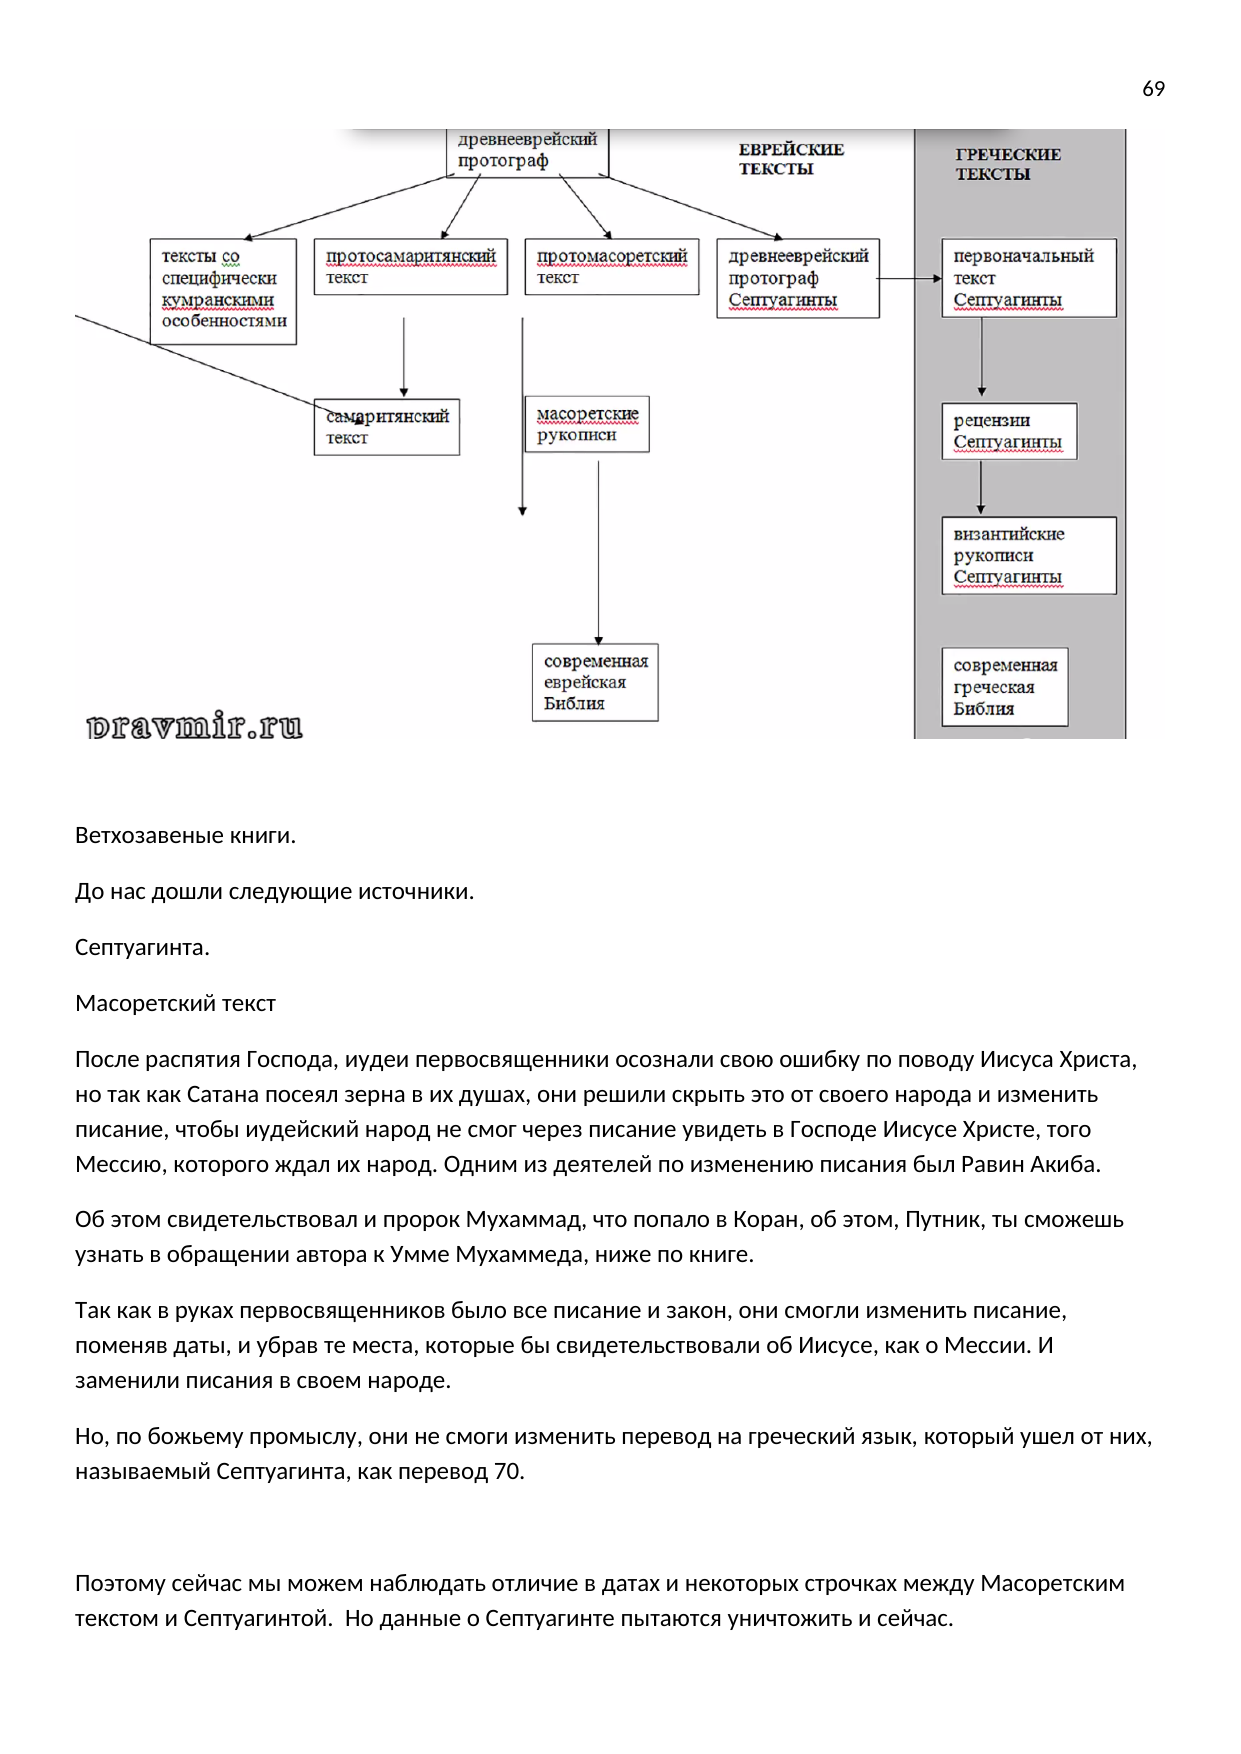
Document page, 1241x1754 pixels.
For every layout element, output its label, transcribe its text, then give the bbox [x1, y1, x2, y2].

text Так как в руках первосвященников было все писание и закон, они смогли изменить писание, поменяв даты, и убрав те места, которые бы свидетельствовали об Иисусе, как о Мессии. И заменили писания в своем народе. [75, 1294, 1165, 1395]
text Об этом свидетельствовал и пророк Мухаммад, что попало в Коран, об этом, Путник, ты сможешь узнать в обращении автора к Умме Мухаммеда, ниже по книге. [75, 1203, 1165, 1269]
text Масоретский текст [75, 987, 1165, 1017]
text Ветхозавеные книги. [75, 819, 1165, 850]
text Но, по божьему промыслу, они не смоги изменить перевод на греческий язык, который ушел от них, называемый Септуагинта, как перевод 70. [75, 1420, 1165, 1486]
picture [75, 129, 1166, 739]
text До нас дошли следующие источники. [75, 875, 1165, 906]
text Септуагинта. [75, 931, 1165, 962]
text После распятия Господа, иудеи первосвященники осознали свою ошибку по поводу Иисуса Христа, но так как Сатана посеял зерна в их душах, они решили скрыть это от своего народа и изменить писание, чтобы иудейский народ не смог через писание увидеть в Господе Иисусе Христе, того Мессию, которого ждал их народ. Одним из деятелей по изменению писания был Равин Акиба. [75, 1043, 1165, 1178]
text Поэтому сейчас мы можем наблюдать отличие в датах и некоторых строчках между Масоретским текстом и Септуагинтой. Но данные о Септуагинте пытаются уничтожить и сейчас. [75, 1567, 1165, 1632]
